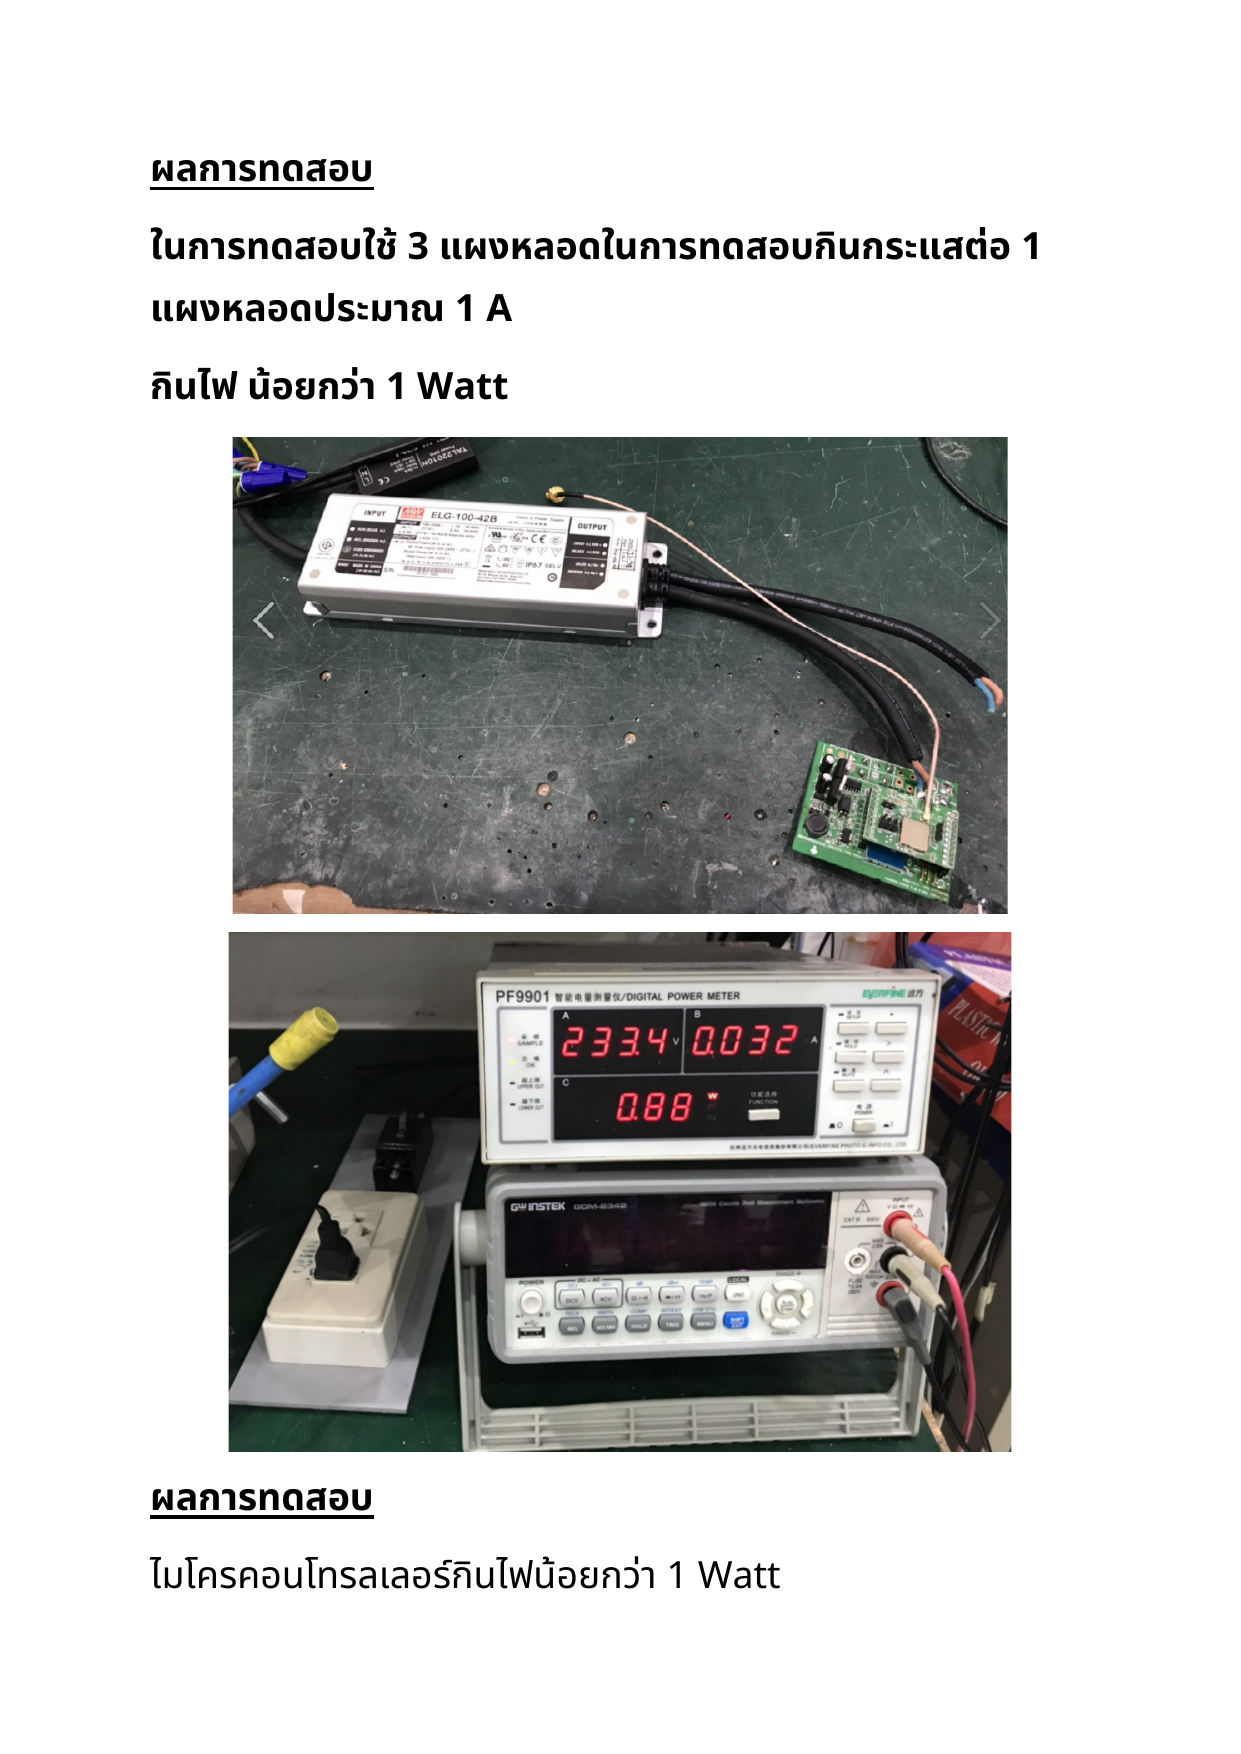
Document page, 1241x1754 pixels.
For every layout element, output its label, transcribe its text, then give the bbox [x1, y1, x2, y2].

text กินไฟ น้อยกว่า 1 Watt [150, 359, 1090, 416]
text ไมโครคอนโทรลเลอร์กินไฟน้อยกว่า 1 Watt [150, 1548, 1090, 1605]
picture [232, 437, 1008, 914]
text ในการทดสอบใช้ 3 แผงหลอดในการทดสอบกินกระแสต่อ 1 แผงหลอดประมาณ 1 A [150, 219, 1090, 338]
text ผลการทดสอบ [150, 1470, 1090, 1527]
text ผลการทดสอบ [150, 142, 1090, 198]
picture [228, 932, 1012, 1452]
